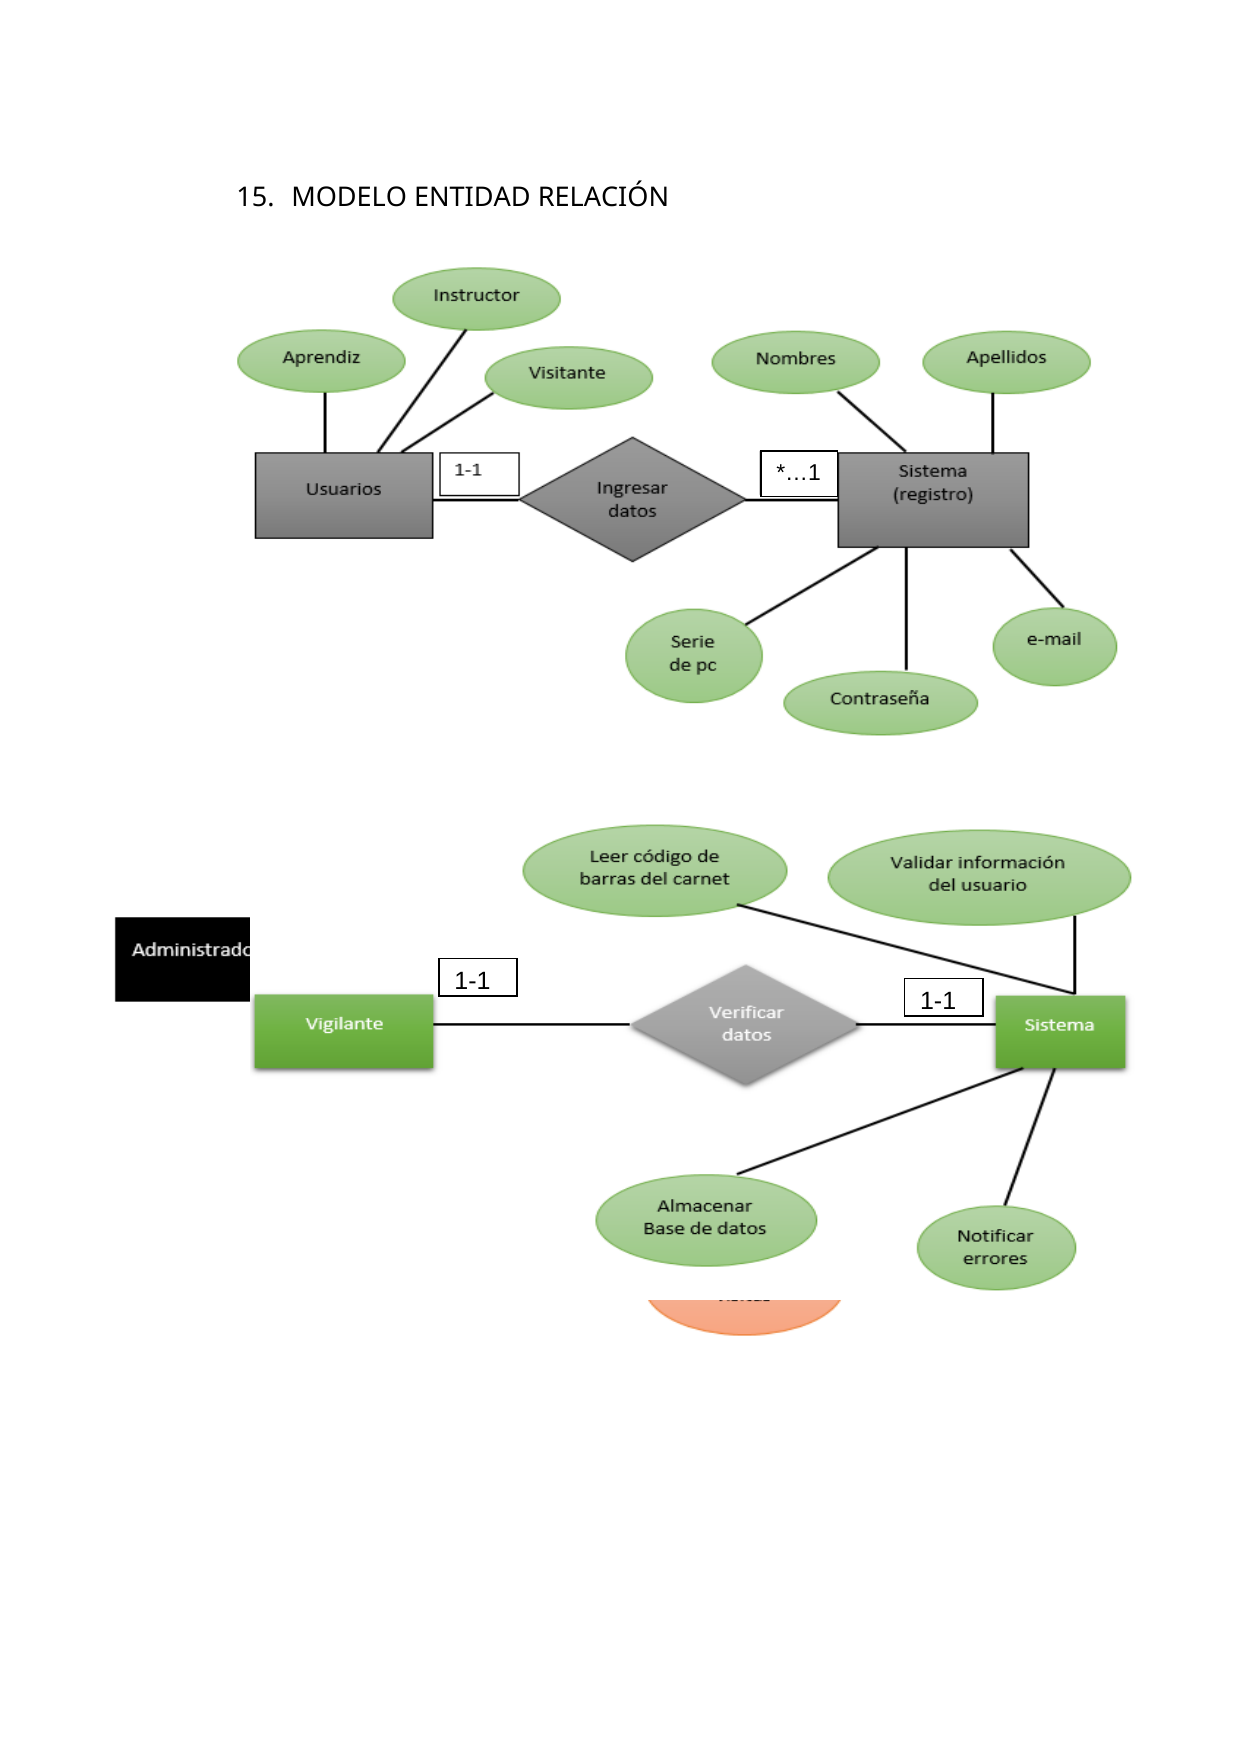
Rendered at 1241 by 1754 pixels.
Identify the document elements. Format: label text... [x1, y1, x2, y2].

subtitle MODELO ENTIDAD RELACIÓN [236, 177, 1122, 214]
picture [110, 815, 1136, 1347]
picture [235, 260, 1122, 740]
